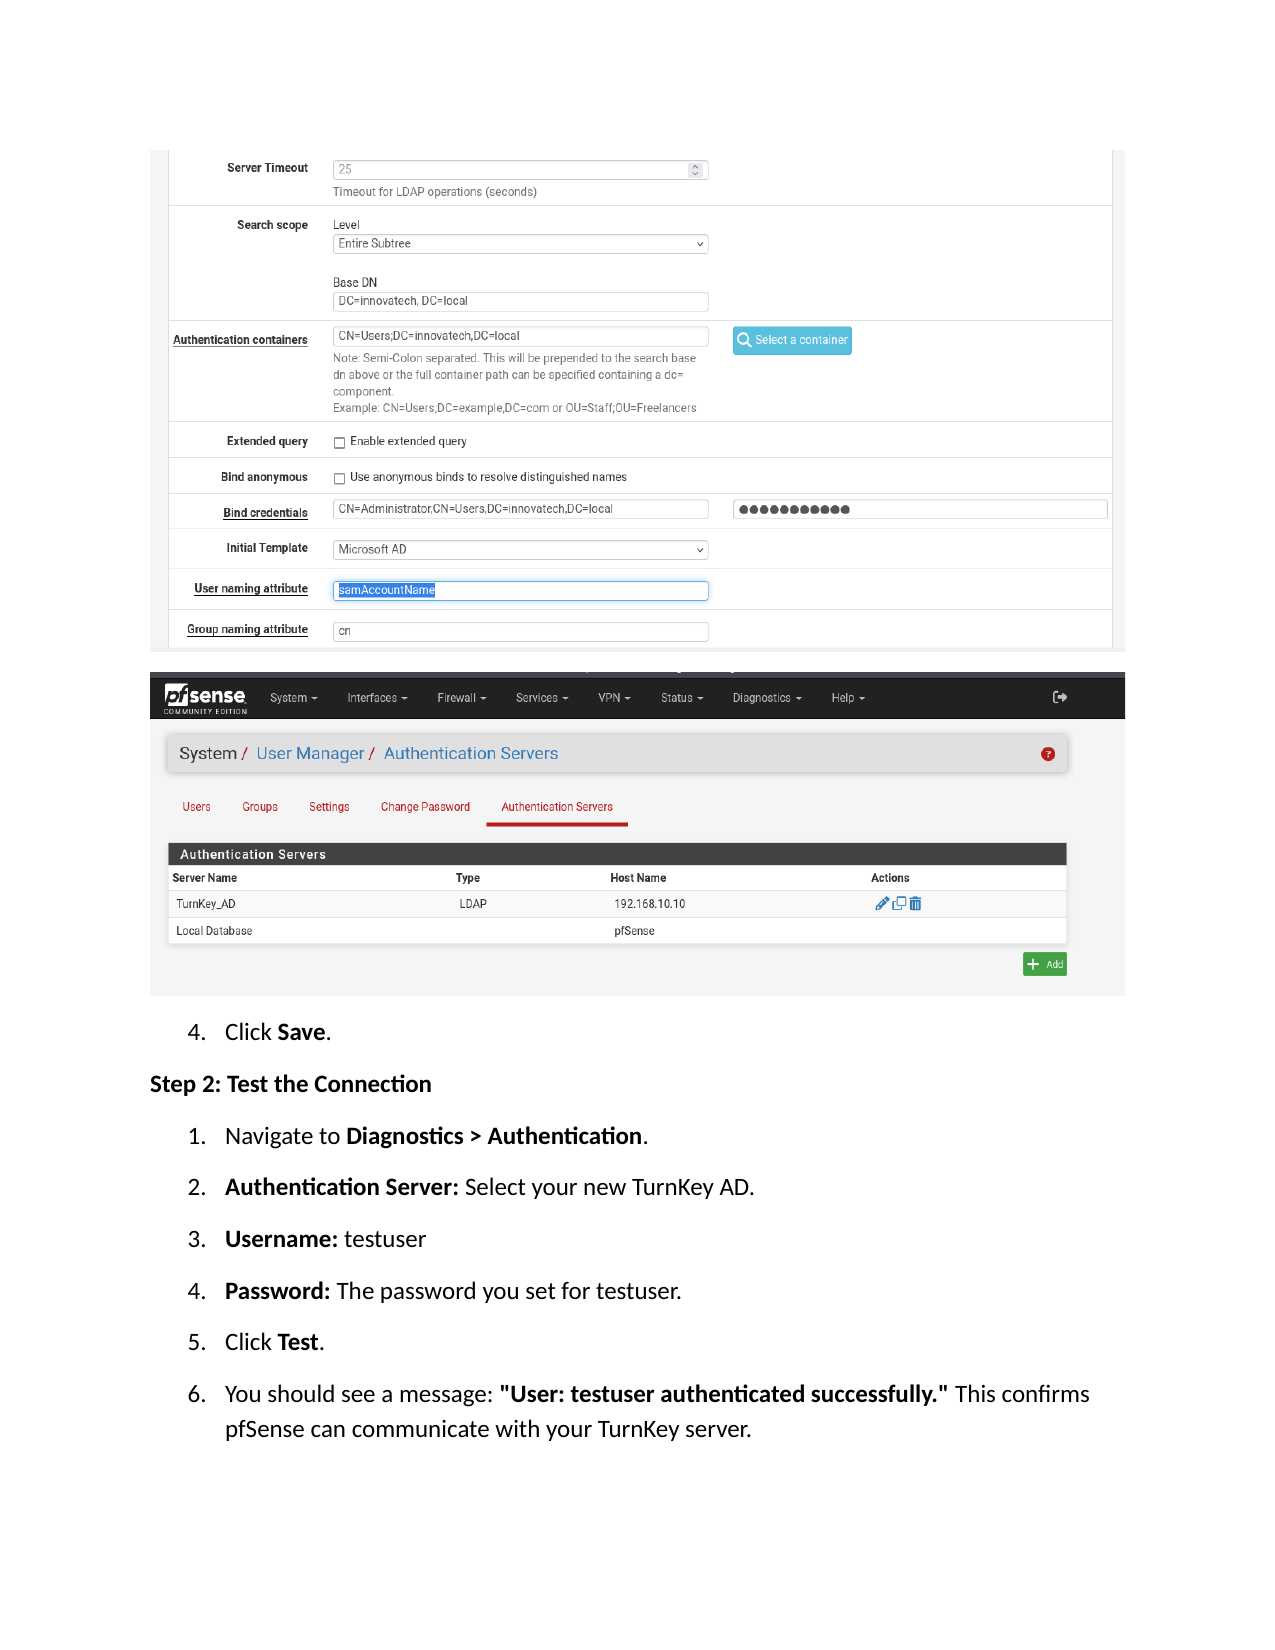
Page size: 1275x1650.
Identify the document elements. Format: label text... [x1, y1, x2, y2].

list Click Test. [187, 1327, 1125, 1357]
list Navigate to Diagnostics > Authentication. [187, 1120, 1125, 1150]
list Username: testuser [187, 1223, 1125, 1254]
list Click Save. [187, 1017, 1125, 1047]
picture [150, 150, 1125, 652]
list Authentication Server: Select your new TurnKey AD. [187, 1172, 1125, 1202]
picture [150, 672, 1125, 996]
list Password: The password you set for testuser. [187, 1275, 1125, 1305]
text Step 2: Test the Connection [150, 1068, 1125, 1099]
list You should see a message: "User: testuser authenticated successfully." This confirms pfSense can communicate with your TurnKey server. [187, 1378, 1125, 1444]
